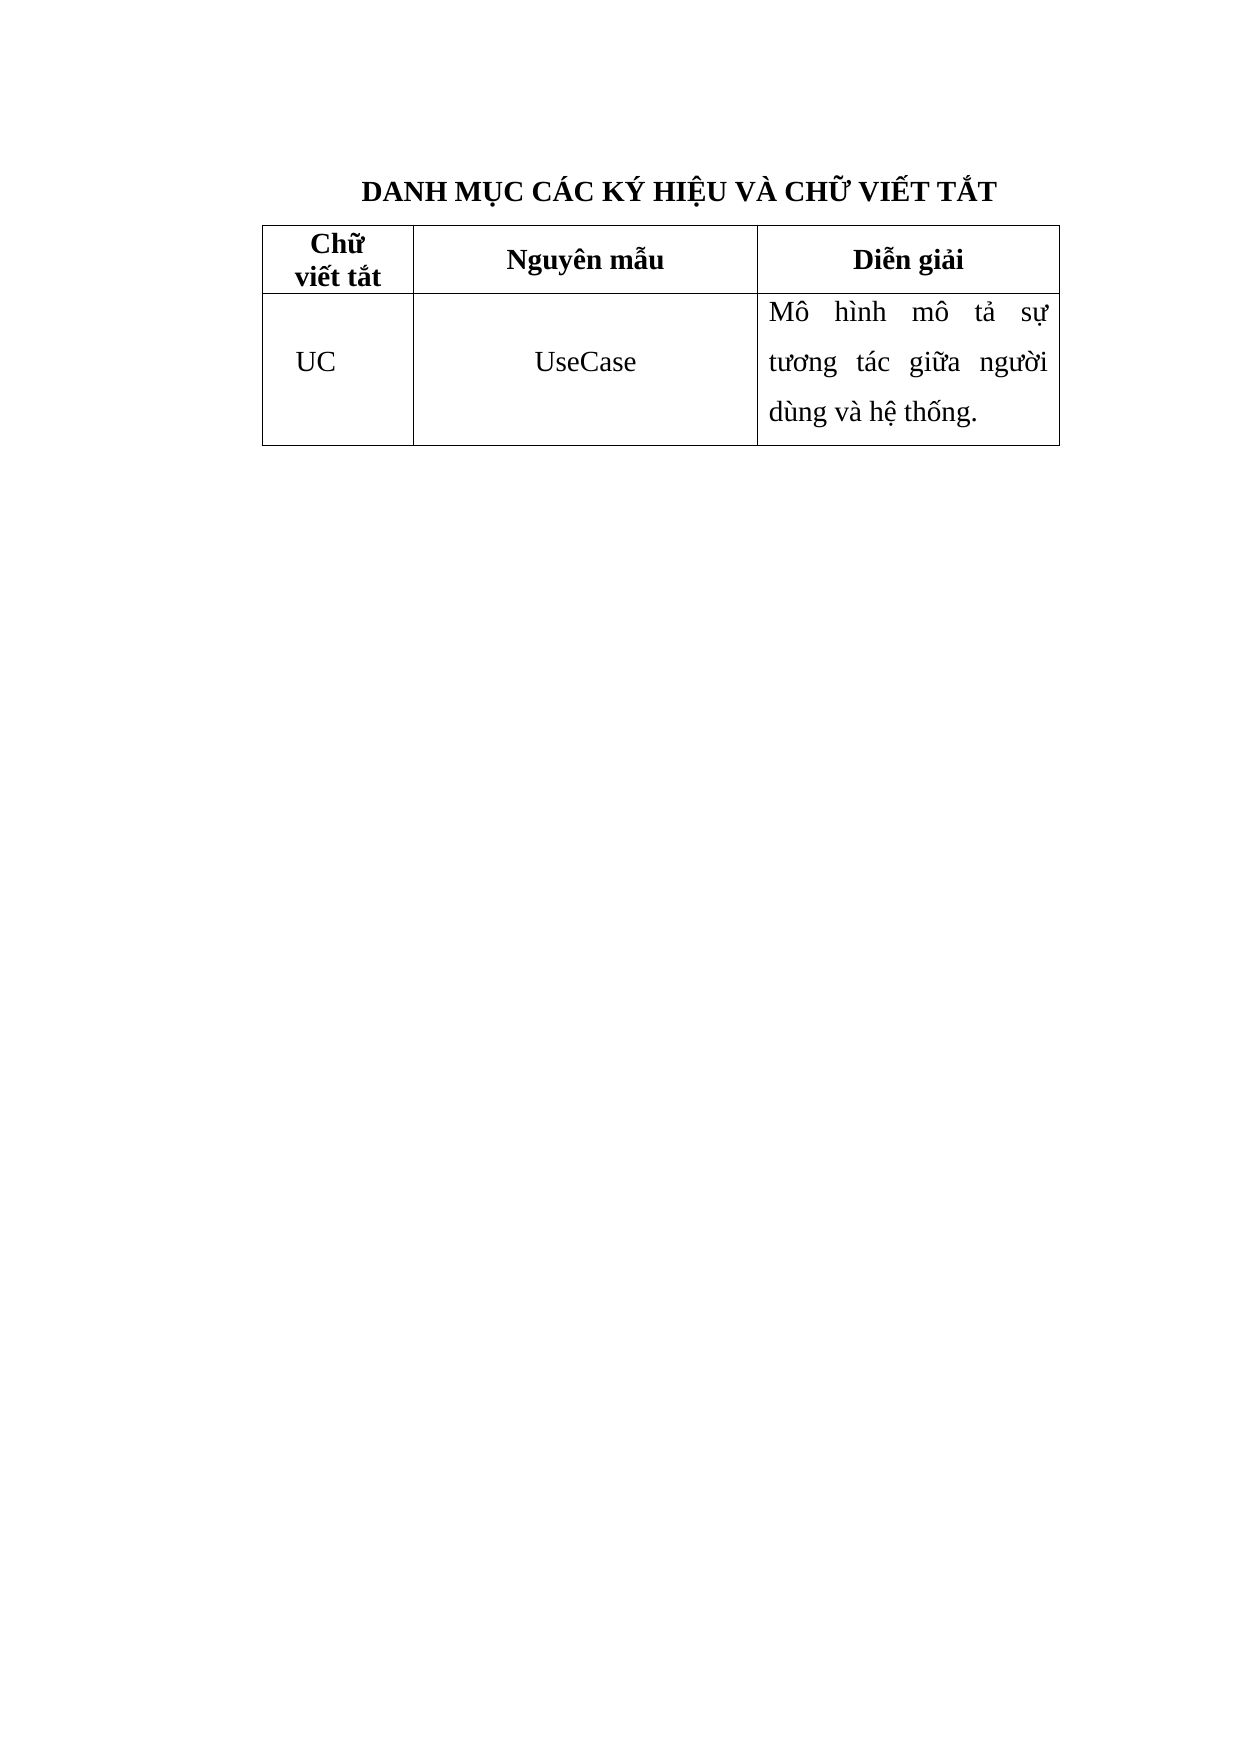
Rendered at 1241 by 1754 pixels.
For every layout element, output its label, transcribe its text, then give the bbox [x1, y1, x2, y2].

table_header Diễn giải [758, 226, 1059, 293]
table_cell Mô hình mô tả sự tương tác giữa người dùng và hệ thống. [758, 294, 1059, 445]
table_cell UC [263, 294, 413, 445]
subtitle DANH MỤC CÁC KÝ HIỆU VÀ CHỮ VIẾT TẮT [236, 174, 1122, 208]
table_header Nguyên mẫu [414, 226, 757, 293]
table_header Chữ viết tắt [263, 226, 413, 293]
table_cell UseCase [414, 294, 757, 445]
